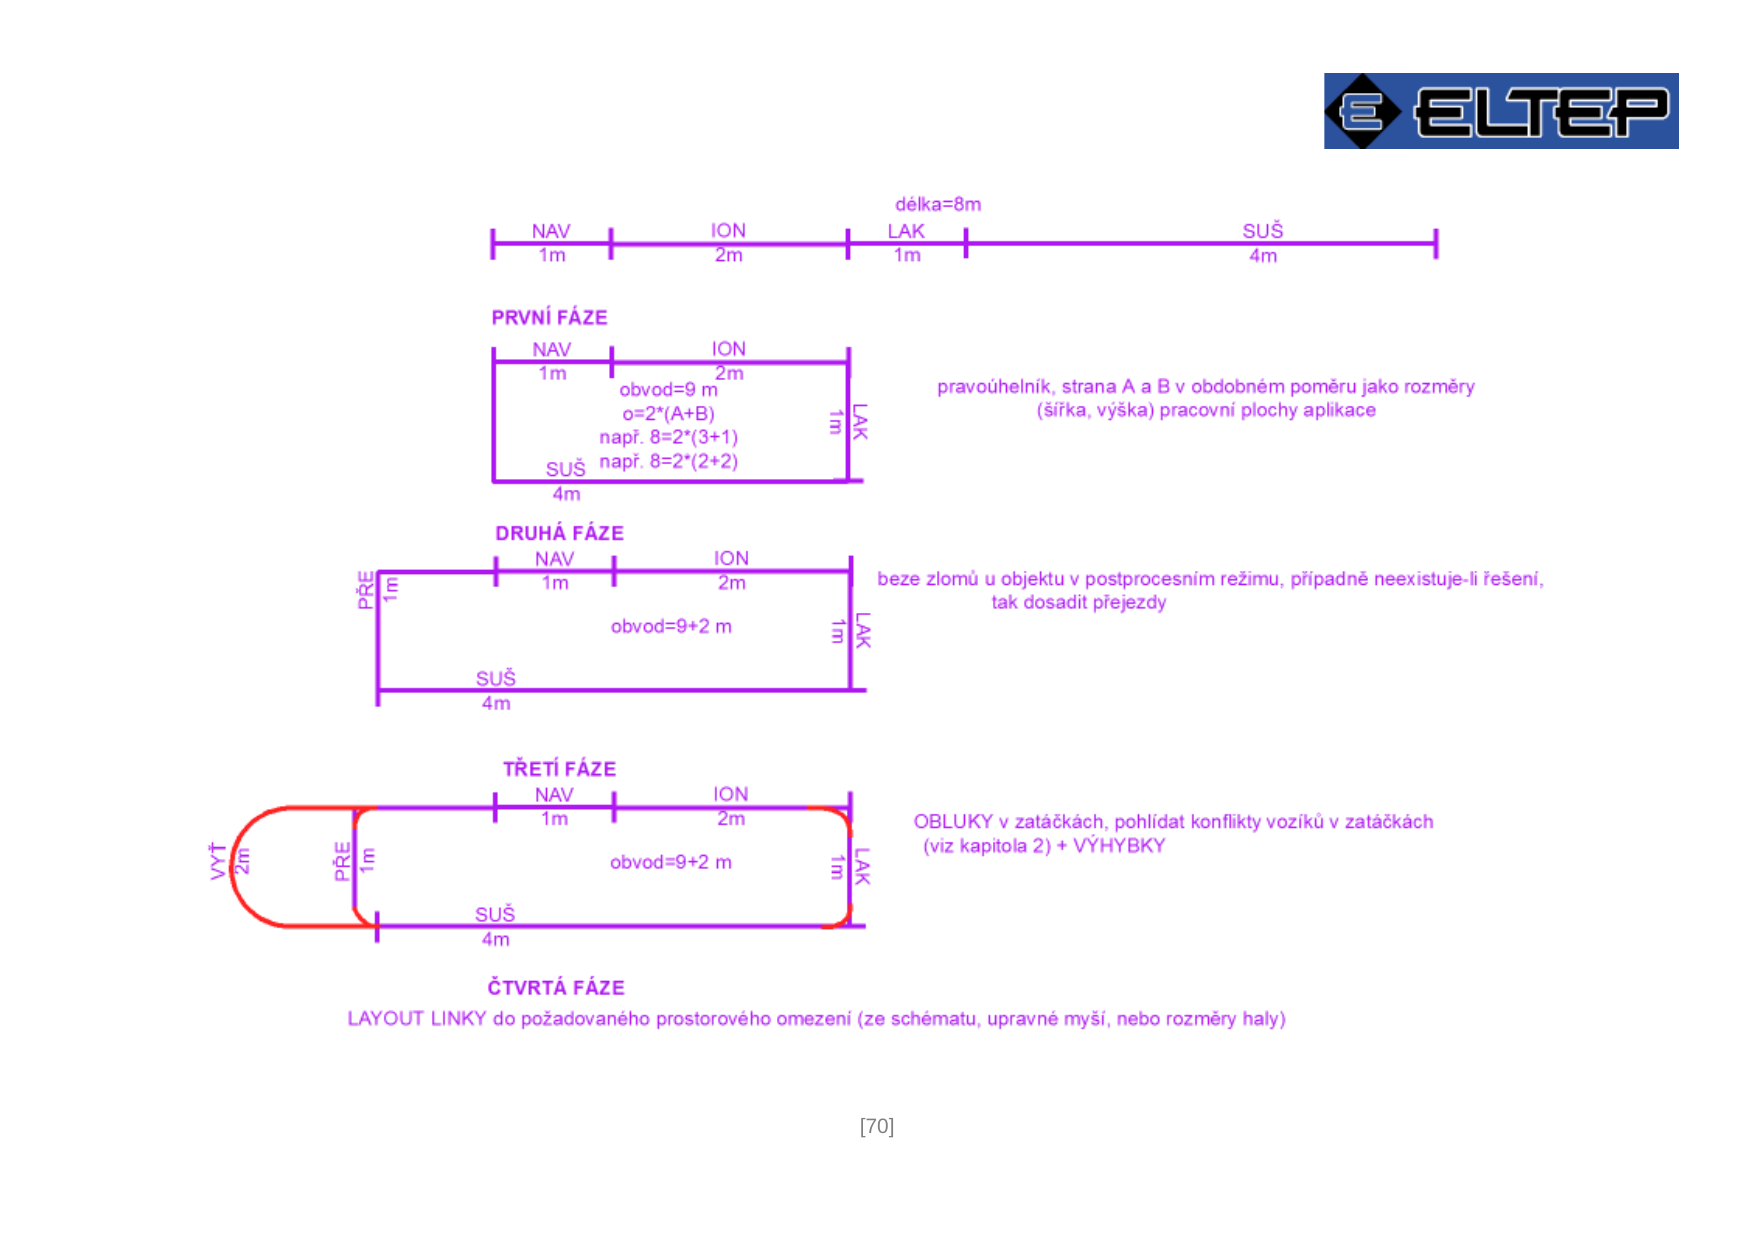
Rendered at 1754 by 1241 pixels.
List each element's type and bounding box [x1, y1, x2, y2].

picture [198, 176, 1555, 1076]
picture [1324, 73, 1679, 149]
